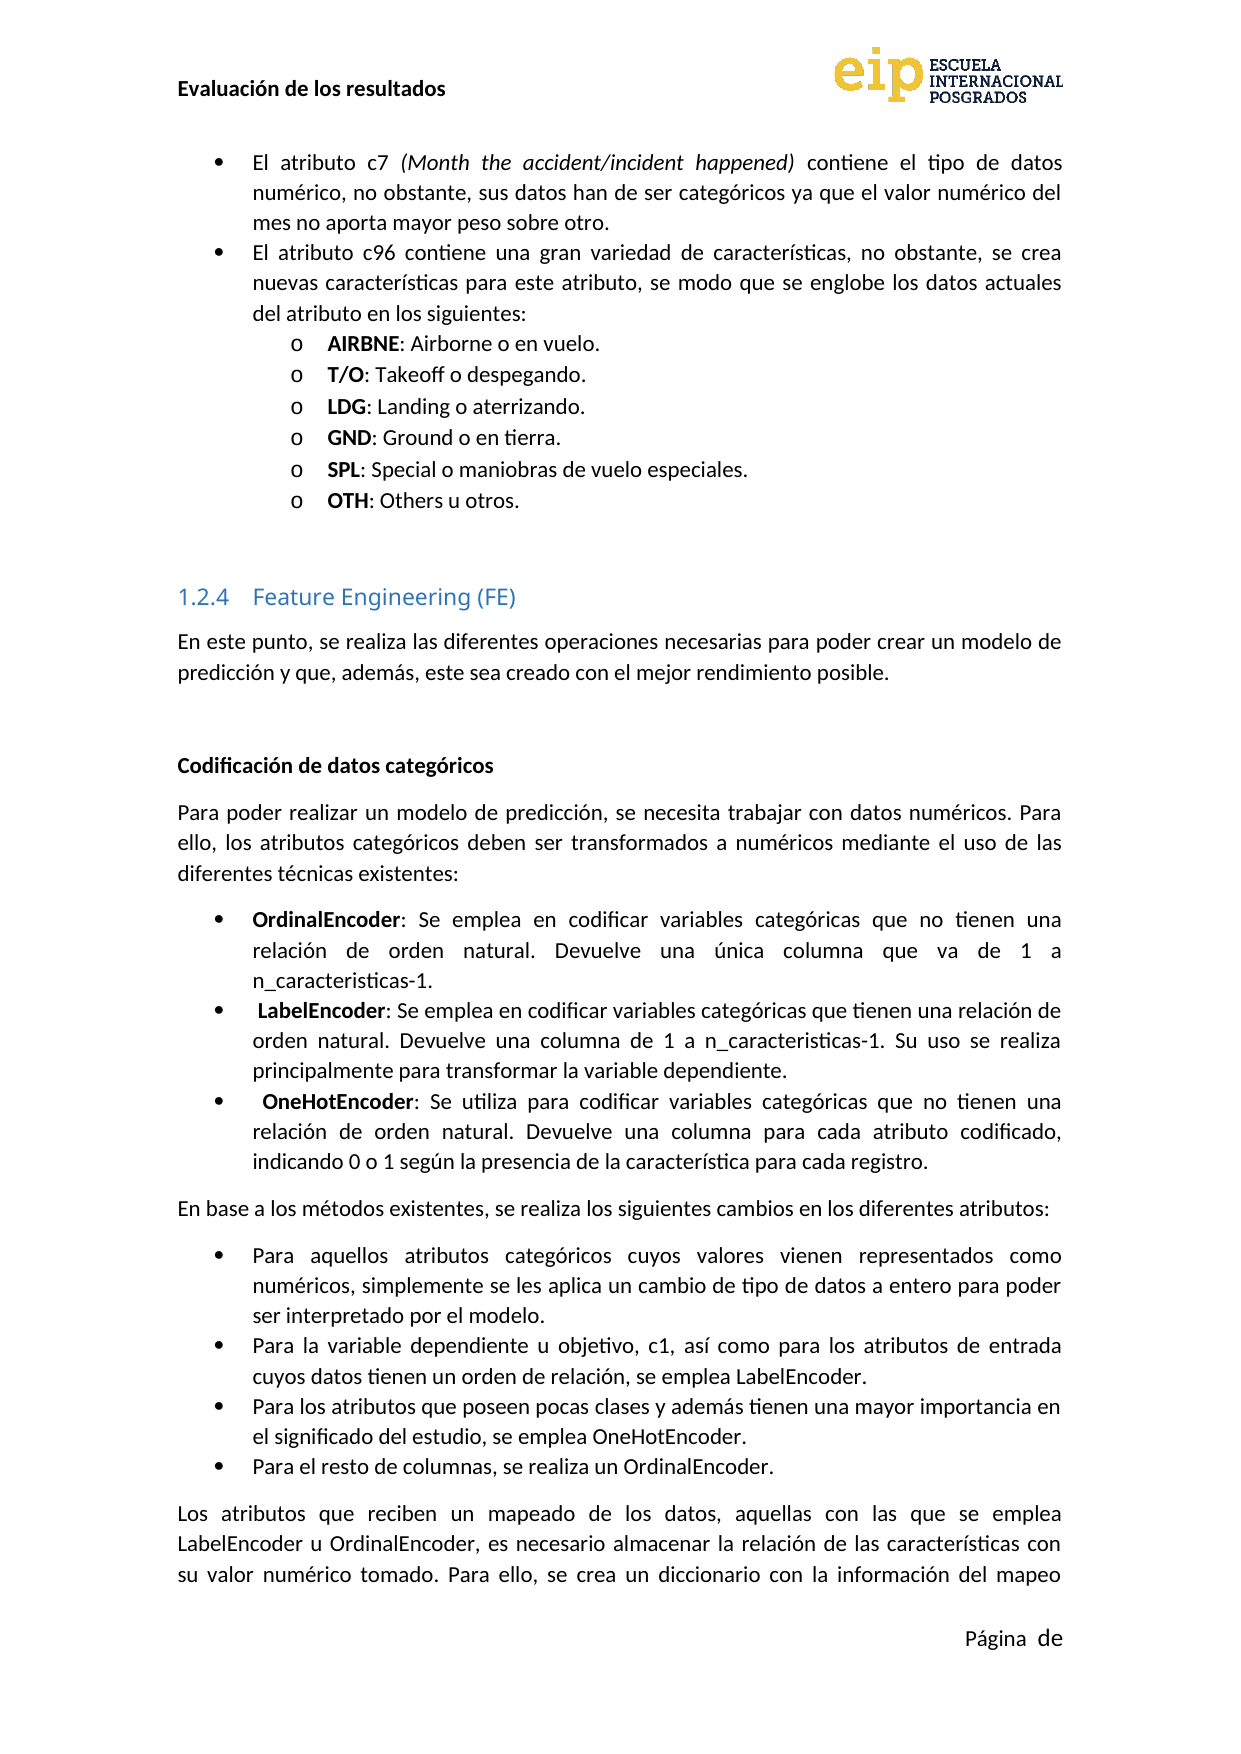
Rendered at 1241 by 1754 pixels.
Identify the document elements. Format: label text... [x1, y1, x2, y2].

list OrdinalEncoder: Se emplea en codificar variables categóricas que no tienen una relación de orden natural. Devuelve una única columna que va de 1 a n_caracteristicas-1. [215, 906, 1063, 994]
list GND: Ground o en tierra. [290, 423, 1063, 452]
list El atributo c96 contiene una gran variedad de características, no obstante, se crea nuevas características para este atributo, se modo que se englobe los datos actuales del atributo en los siguientes: [215, 238, 1063, 327]
list Para aquellos atributos categóricos cuyos valores vienen representados como numéricos, simplemente se les aplica un cambio de tipo de datos a entero para poder ser interpretado por el modelo. [215, 1241, 1063, 1329]
picture [834, 47, 1063, 103]
text En base a los métodos existentes, se realiza los siguientes cambios en los diferentes atributos: [177, 1194, 1063, 1222]
text En este punto, se realiza las diferentes operaciones necesarias para poder crear un modelo de predicción y que, además, este sea creado con el mejor rendimiento posible. [177, 627, 1063, 686]
list AIRBNE: Airborne o en vuelo. [290, 329, 1063, 358]
list SPL: Special o maniobras de vuelo especiales. [290, 455, 1063, 484]
list LDG: Landing o aterrizando. [290, 392, 1063, 421]
list Para los atributos que poseen pocas clases y además tienen una mayor importancia en el significado del estudio, se emplea OneHotEncoder. [215, 1392, 1063, 1450]
text Codificación de datos categóricos [177, 751, 1063, 779]
list OTH: Others u otros. [290, 486, 1063, 515]
list LabelEncoder: Se emplea en codificar variables categóricas que tienen una relación de orden natural. Devuelve una columna de 1 a n_caracteristicas-1. Su uso se realiza principalmente para transformar la variable dependiente. [215, 996, 1063, 1084]
list Para la variable dependiente u objetivo, c1, así como para los atributos de entrada cuyos datos tienen un orden de relación, se emplea LabelEncoder. [215, 1332, 1063, 1390]
list OneHotEncoder: Se utiliza para codificar variables categóricas que no tienen una relación de orden natural. Devuelve una columna para cada atributo codificado, indicando 0 o 1 según la presencia de la característica para cada registro. [215, 1087, 1063, 1175]
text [177, 1499, 1063, 1588]
text Para poder realizar un modelo de predicción, se necesita trabajar con datos numéricos. Para ello, los atributos categóricos deben ser transformados a numéricos mediante el uso de las diferentes técnicas existentes: [177, 798, 1063, 887]
list Para el resto de columnas, se realiza un OrdinalEncoder. [215, 1452, 1063, 1480]
list T/O: Takeoff o despegando. [290, 360, 1063, 389]
subtitle Feature Engineering (FE) [177, 581, 1063, 612]
list El atributo c7 (Month the accident/incident happened) contiene el tipo de datos numérico, no obstante, sus datos han de ser categóricos ya que el valor numérico del mes no aporta mayor peso sobre otro. [215, 148, 1063, 236]
